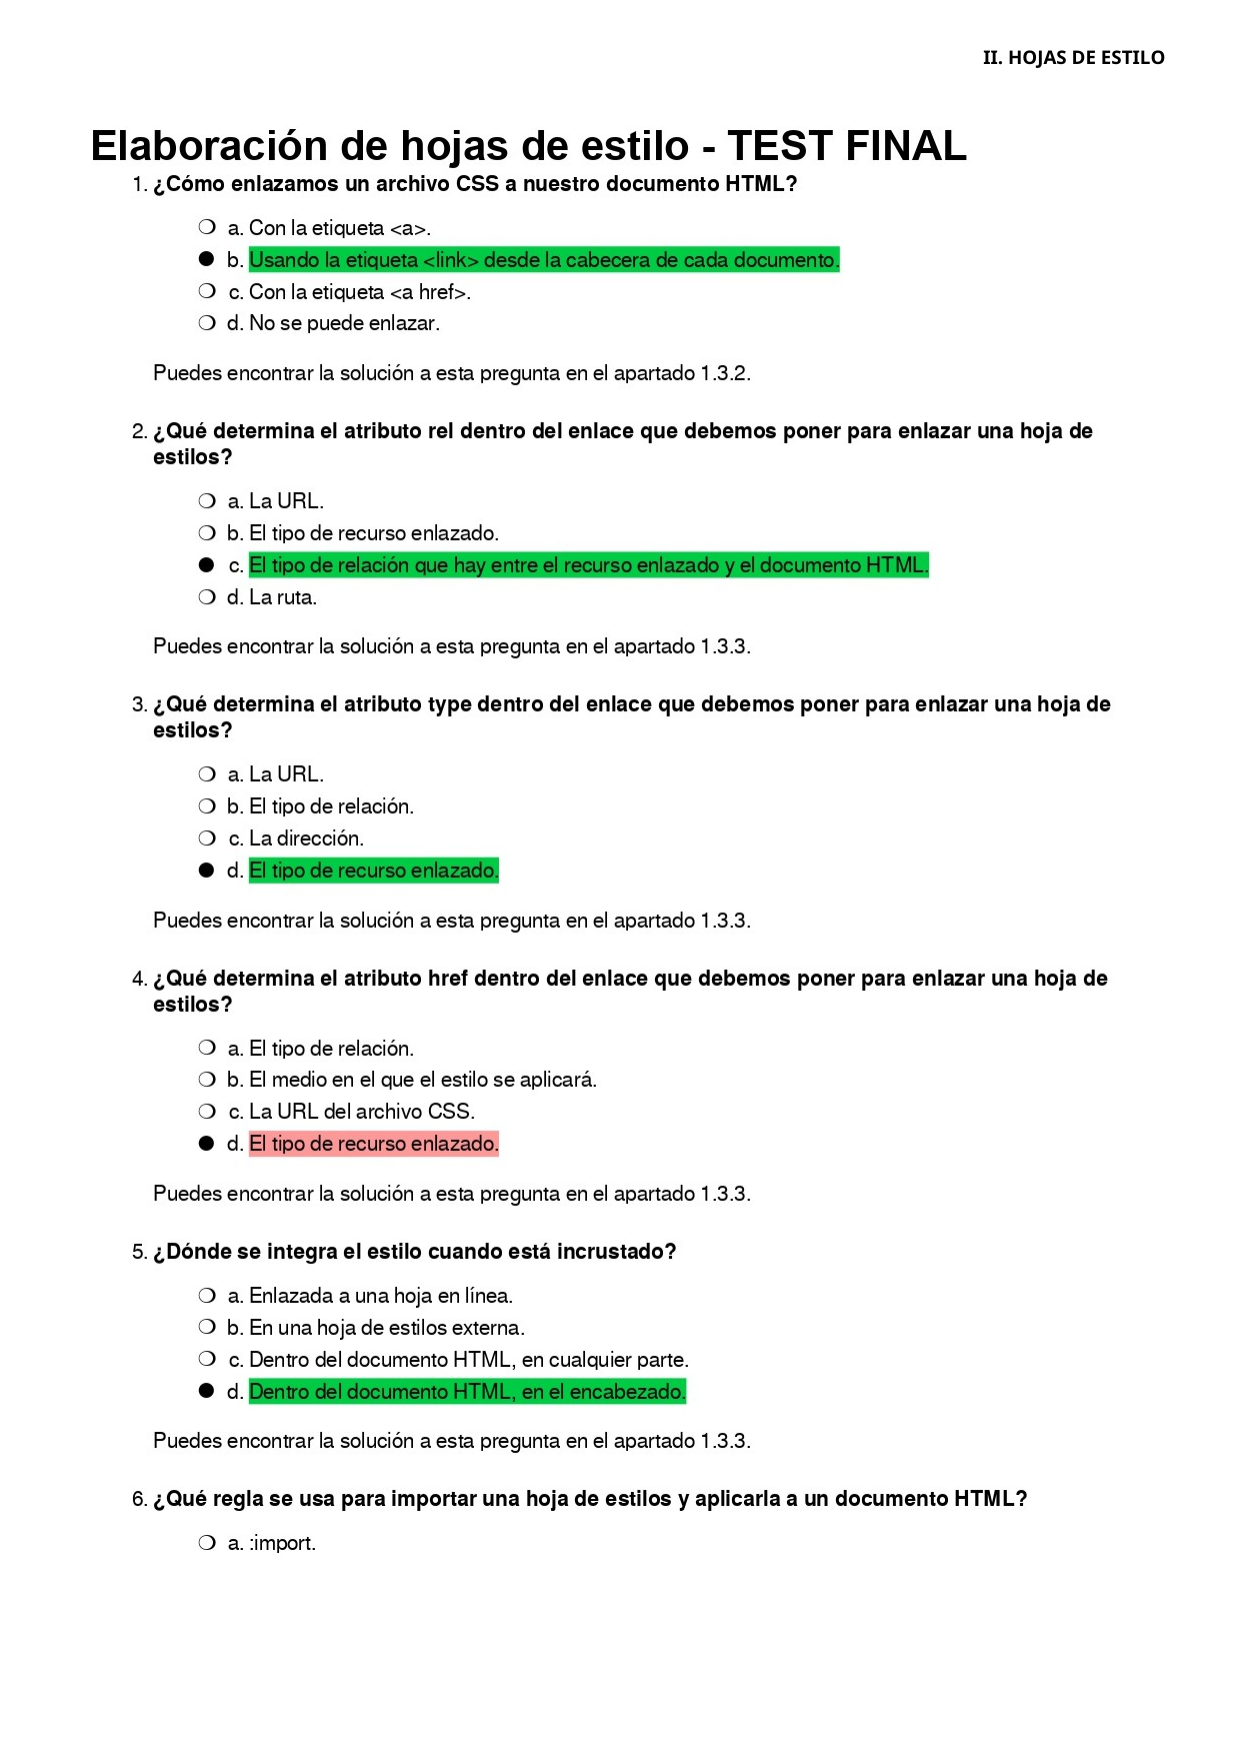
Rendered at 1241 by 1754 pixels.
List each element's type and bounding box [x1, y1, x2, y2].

picture [75, 94, 1134, 1576]
